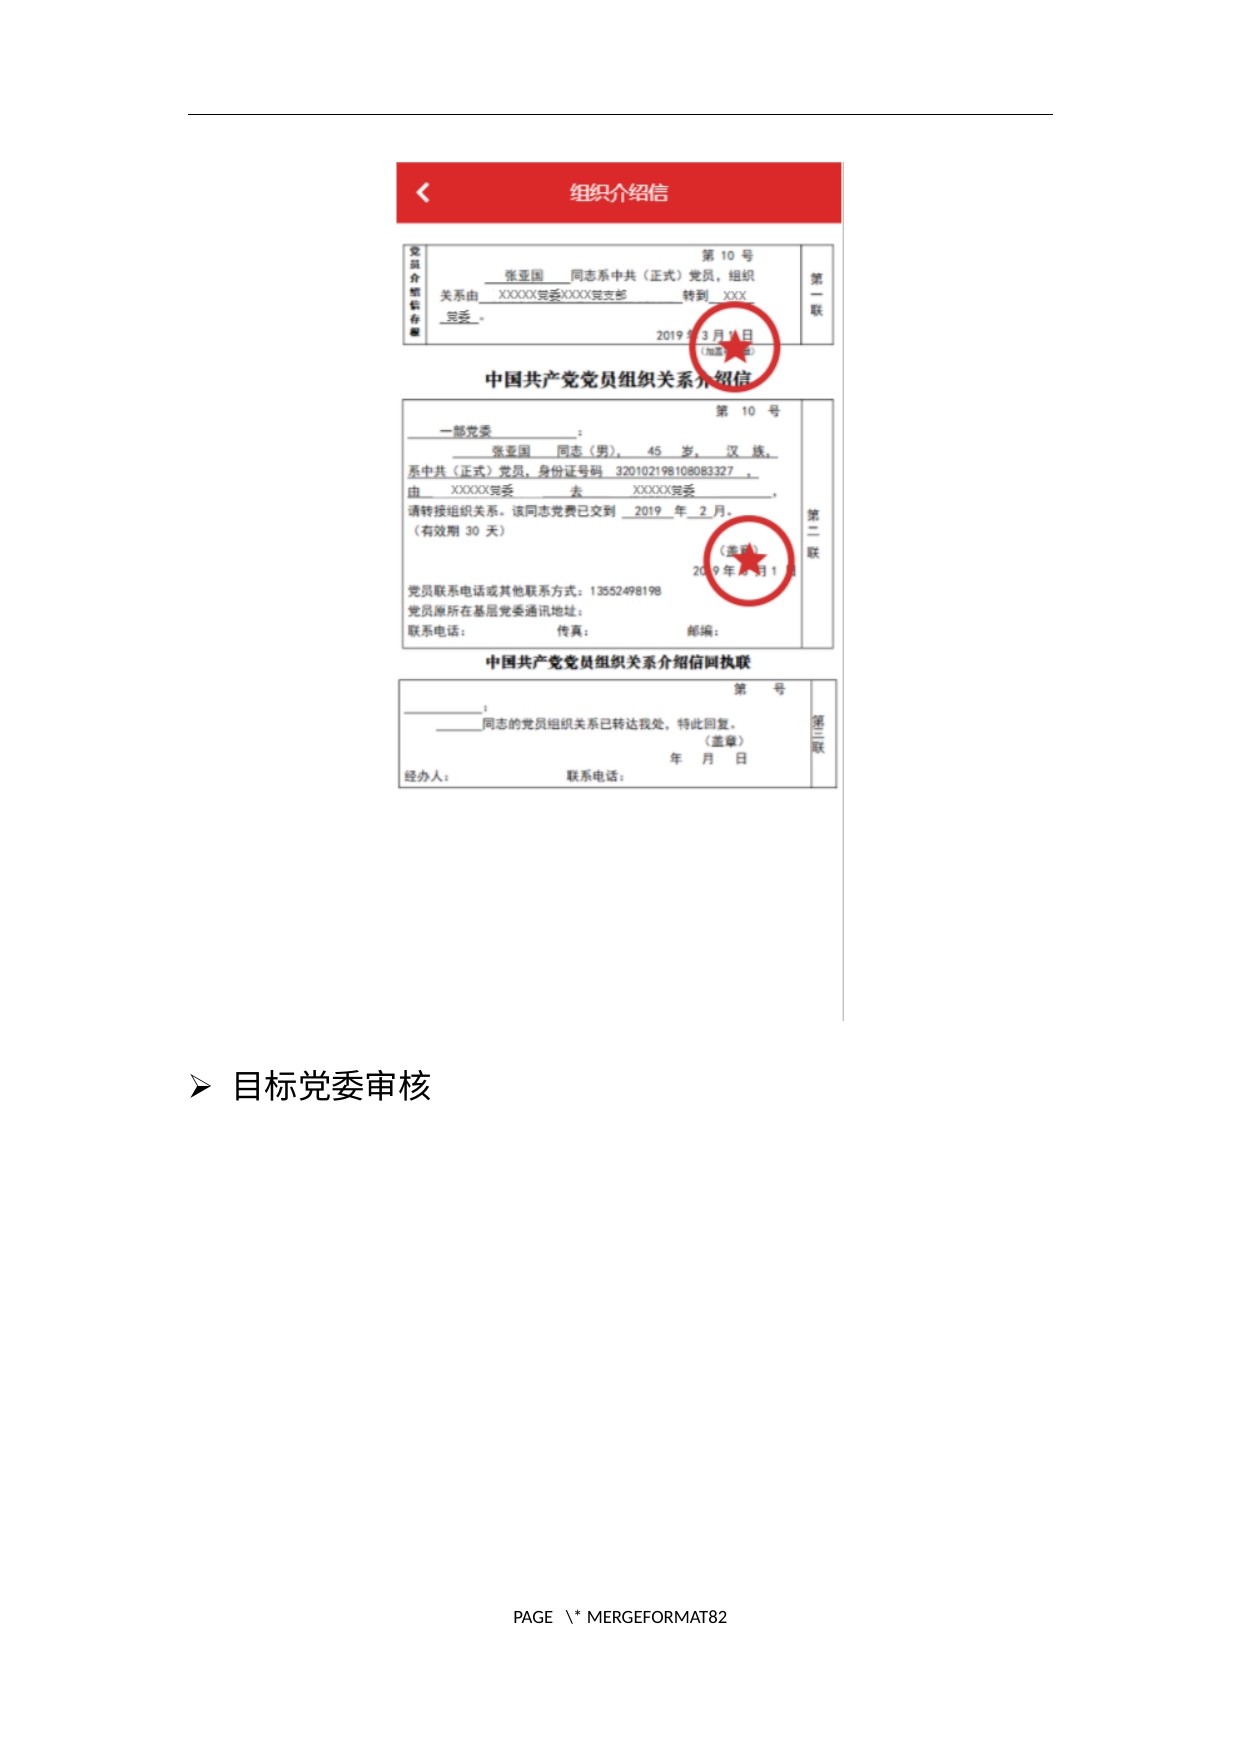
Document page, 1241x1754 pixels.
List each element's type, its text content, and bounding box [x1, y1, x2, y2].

list 目标党委审核 [187, 1052, 1053, 1117]
picture [396, 162, 844, 1021]
